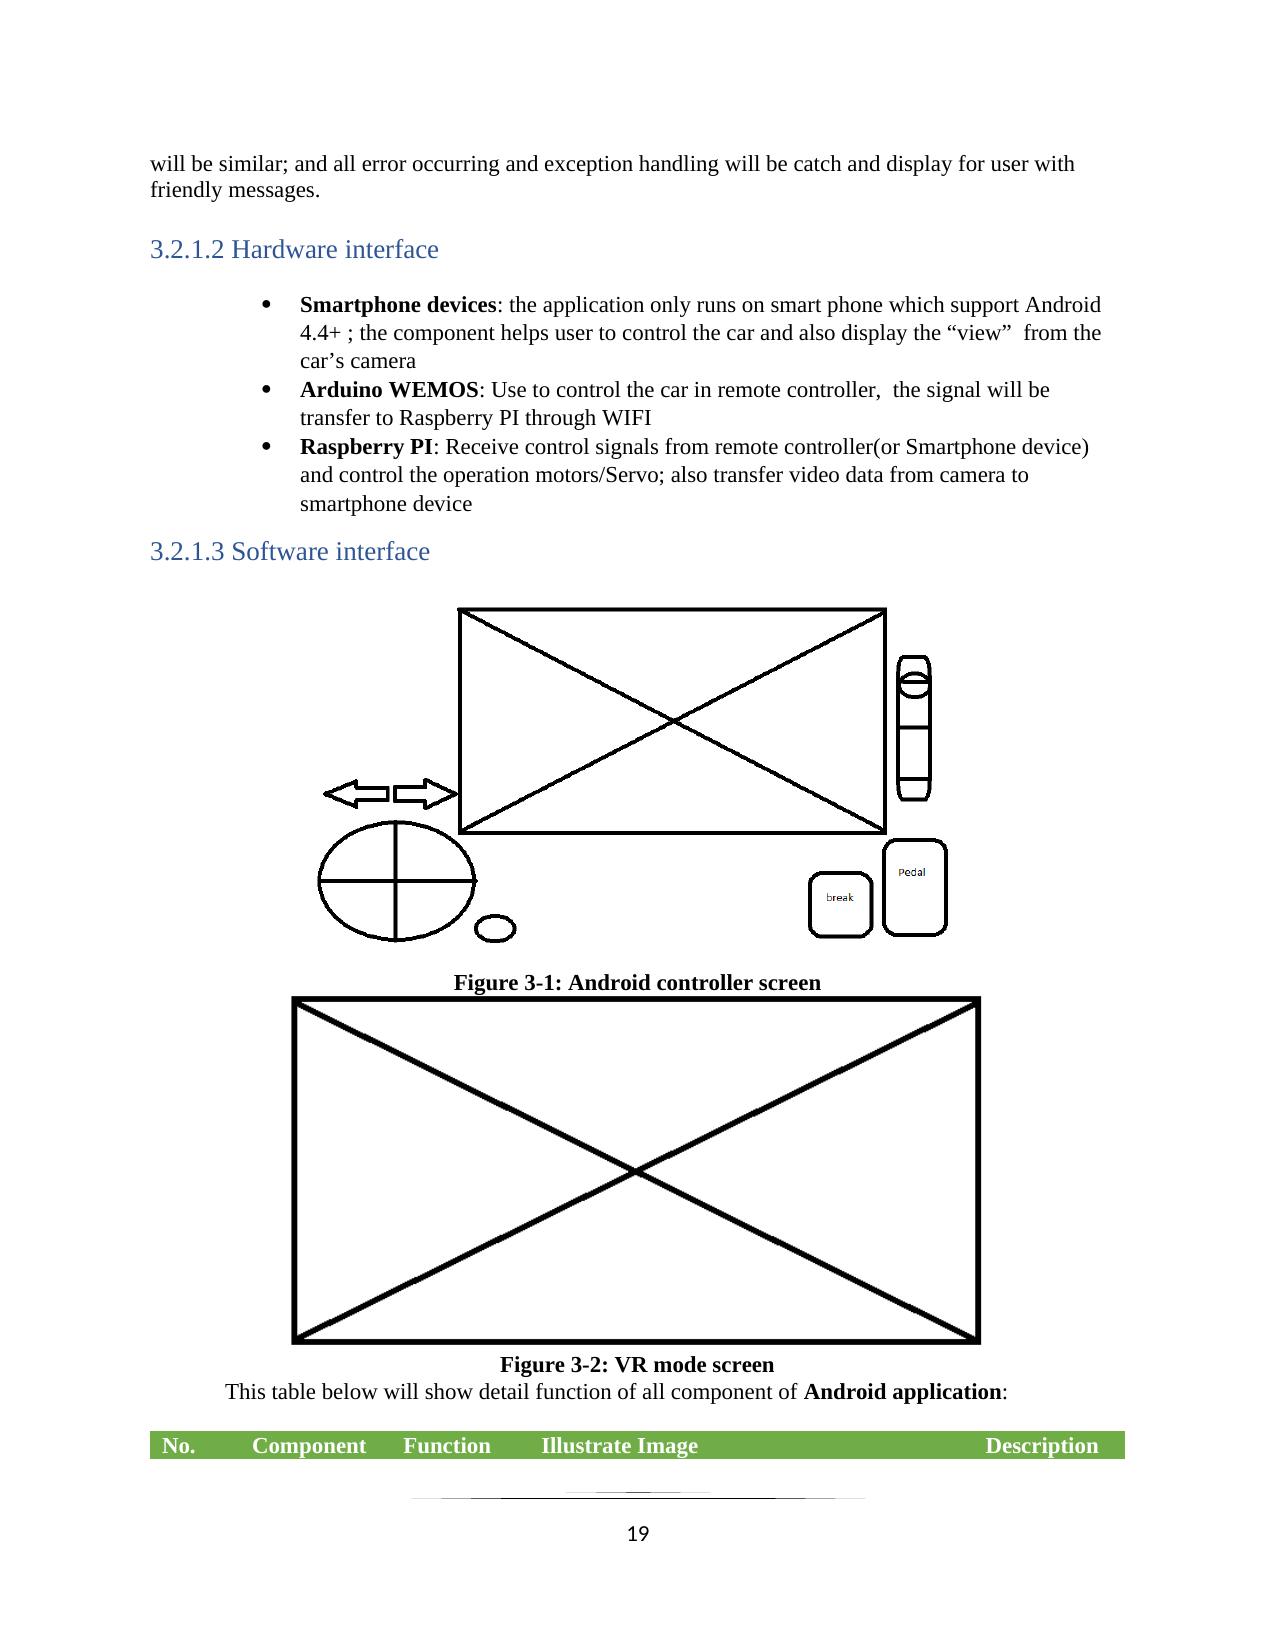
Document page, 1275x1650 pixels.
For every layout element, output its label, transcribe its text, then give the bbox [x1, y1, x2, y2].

subtitle 3.2.1.2 Hardware interface [150, 233, 1125, 264]
picture [294, 592, 980, 969]
list Raspberry PI: Receive control signals from remote controller(or Smartphone device) and control the operation motors/Servo; also transfer video data from camera to smartphone device [262, 433, 1125, 516]
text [150, 150, 1125, 203]
list Arduino WEMOS: Use to control the car in remote controller, the signal will be transfer to Raspberry PI through WIFI [262, 376, 1125, 431]
table_header No. [151, 1432, 240, 1458]
text This table below will show detail function of all component of Android application: [225, 1378, 1125, 1404]
table_header Component [241, 1432, 391, 1458]
list Smartphone devices: the application only runs on smart phone which support Android 4.4+ ; the component helps user to control the car and also display the “view” from the car’s camera [262, 291, 1125, 374]
text Figure 3-2: VR mode screen [150, 1352, 1125, 1378]
table_header Illustrate Image [530, 1432, 974, 1458]
table_header Description [975, 1432, 1124, 1458]
table_header Function [392, 1432, 529, 1458]
subtitle 3.2.1.3 Software interface [150, 535, 1125, 566]
text Figure 3-1: Android controller screen [150, 969, 1125, 995]
picture [288, 995, 987, 1352]
